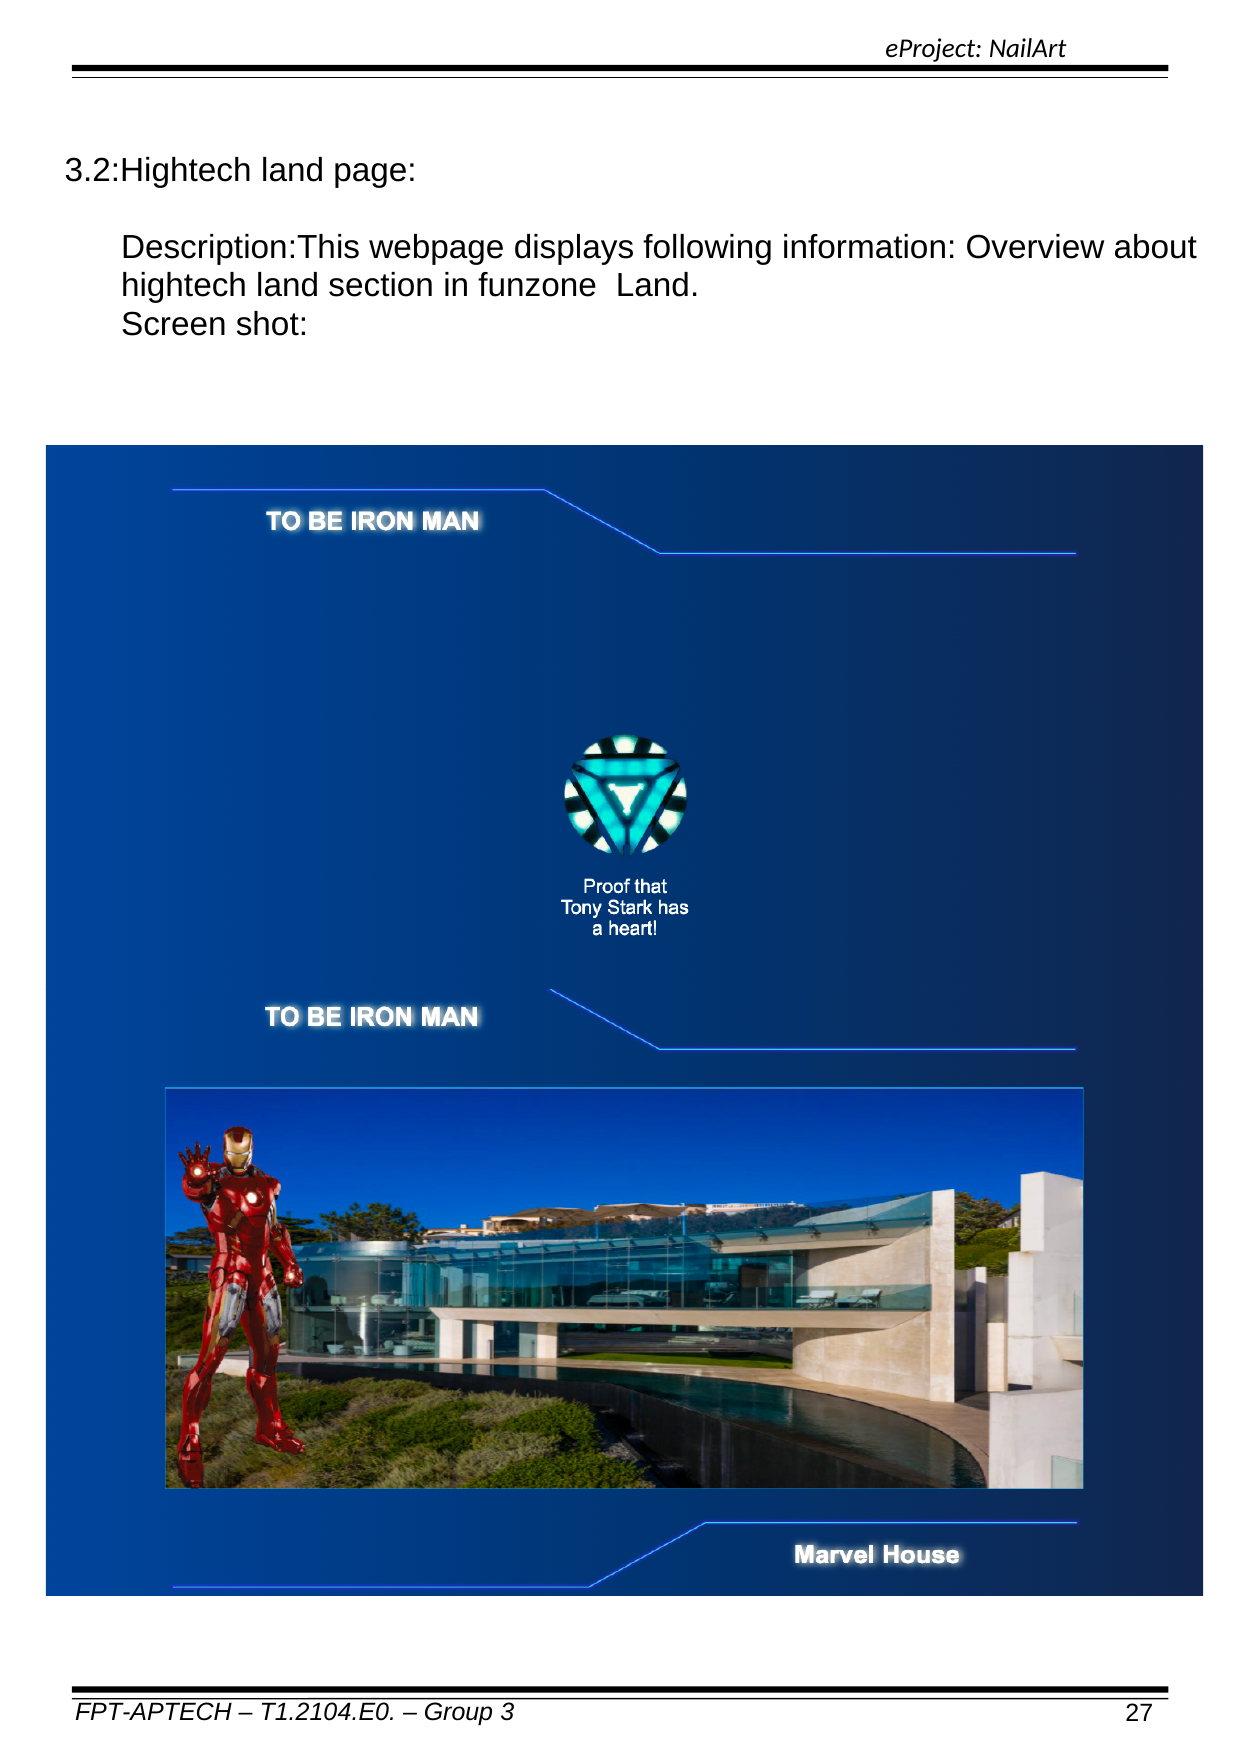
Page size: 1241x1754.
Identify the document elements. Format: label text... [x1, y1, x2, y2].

text 3.2:Hightech land page: [46, 150, 1203, 188]
text Screen shot: [121, 303, 1203, 342]
picture [45, 445, 1204, 1596]
text Description:This webpage displays following information: Overview about hightech land section in funzone Land. [121, 227, 1203, 303]
